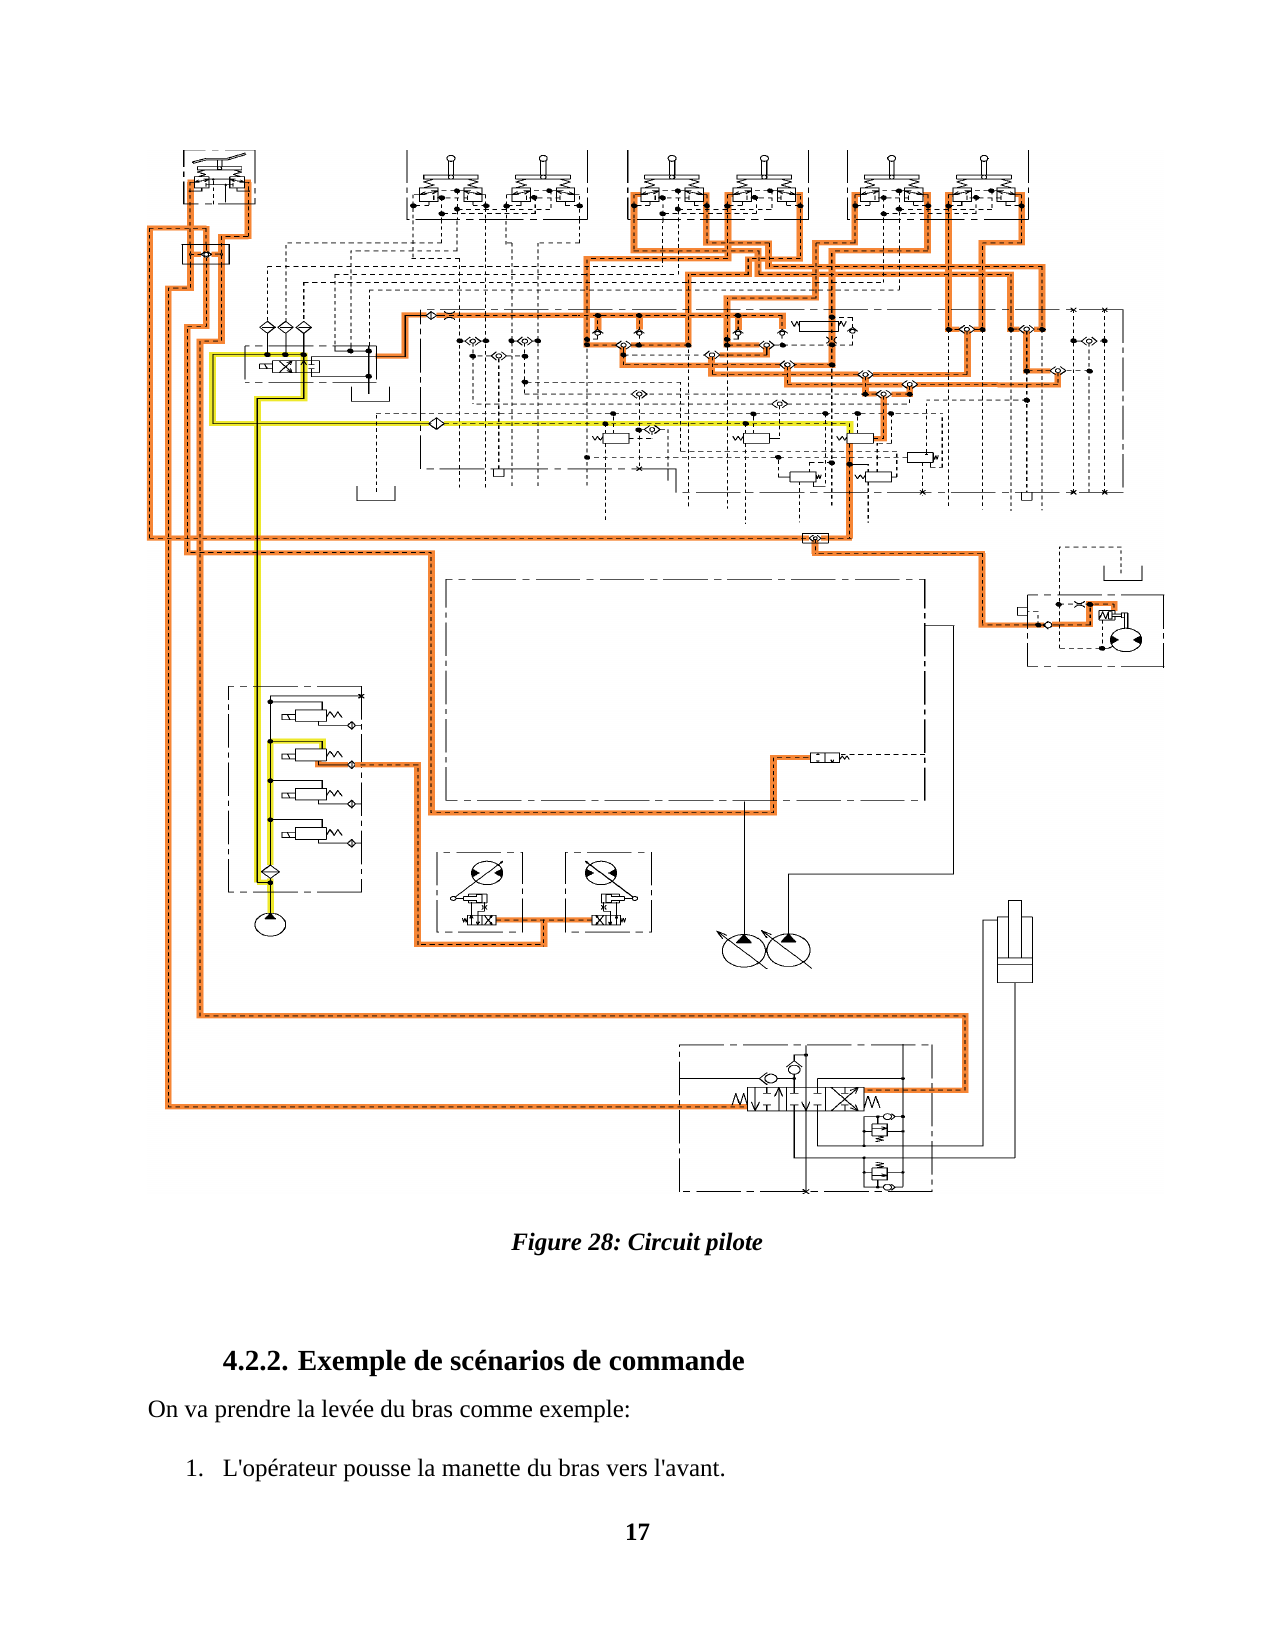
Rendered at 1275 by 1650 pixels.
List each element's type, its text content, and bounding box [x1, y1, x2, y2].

text Voici le schéma hydraulique du circuit pilote: [148, 267, 1127, 296]
picture [146, 389, 1165, 1433]
